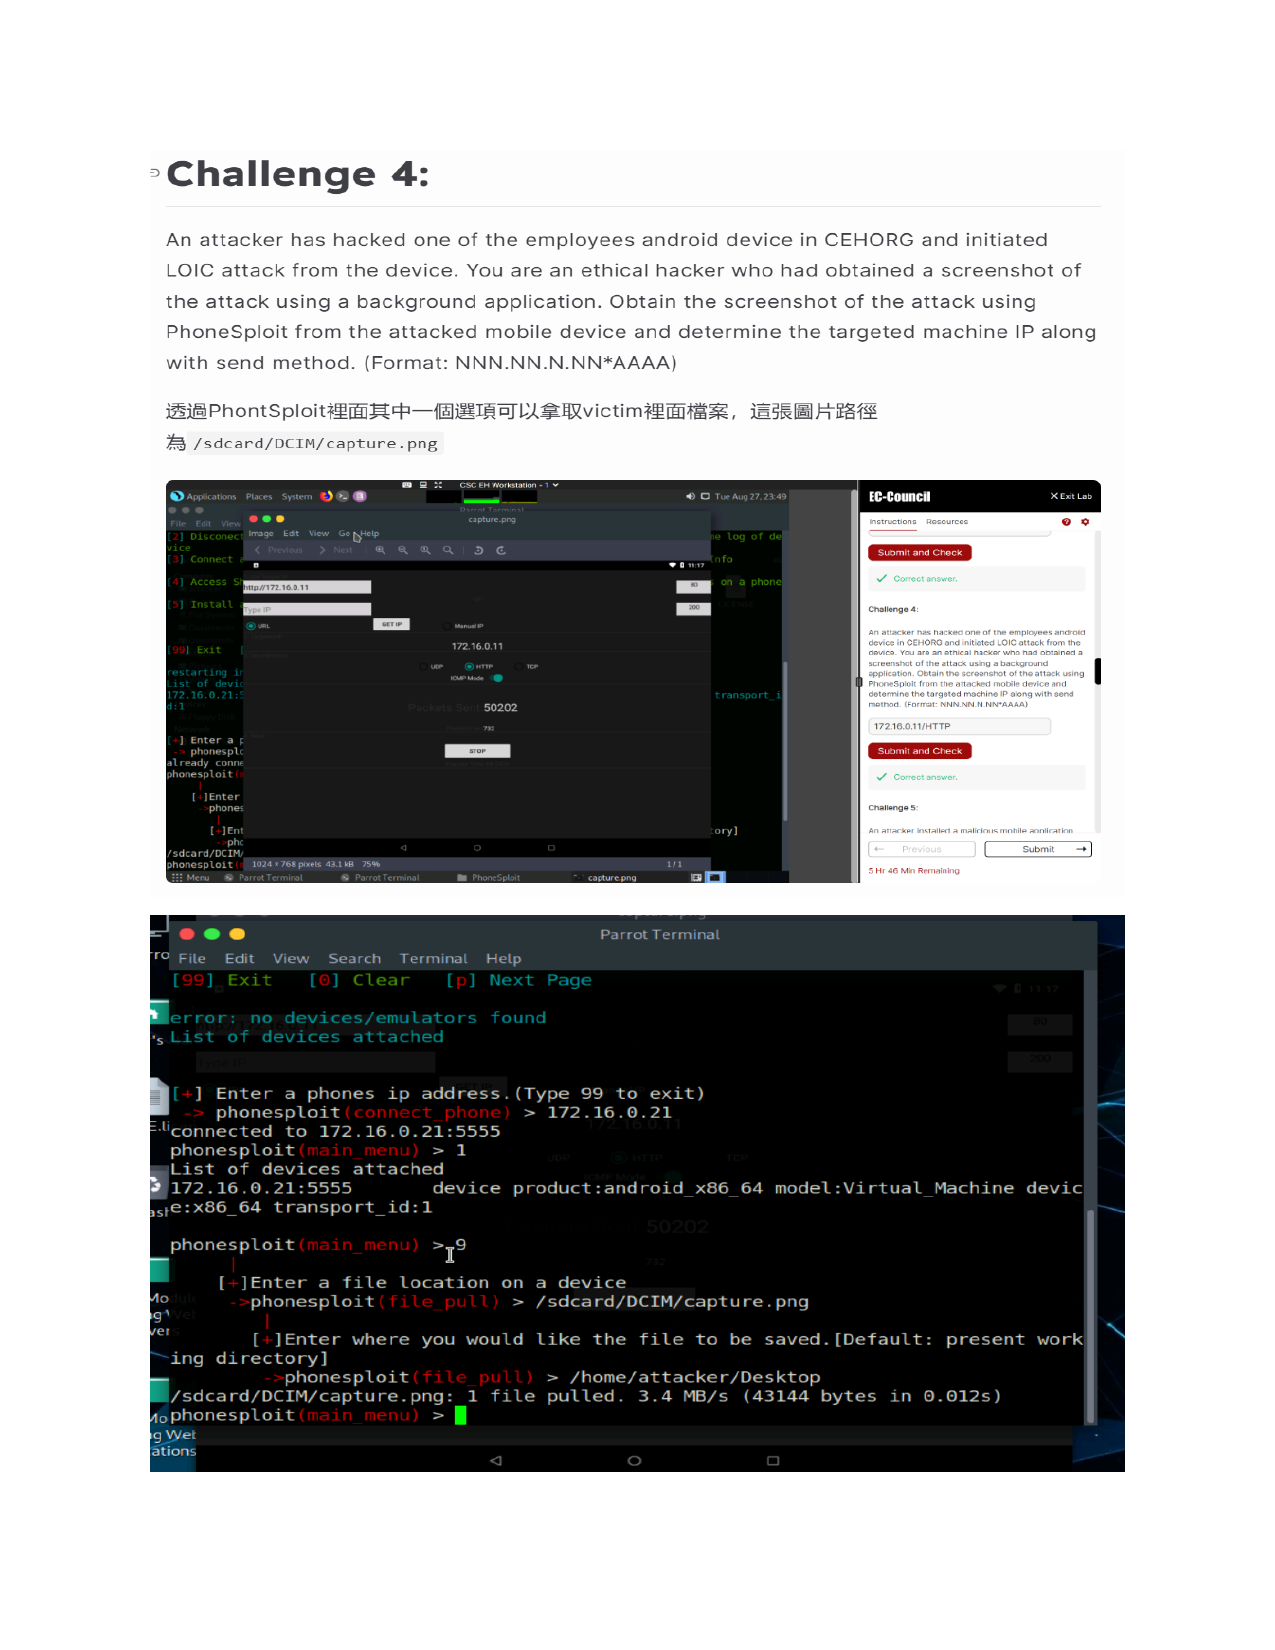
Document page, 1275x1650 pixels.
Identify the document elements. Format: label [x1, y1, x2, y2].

picture [150, 915, 1125, 1472]
picture [150, 150, 1125, 897]
picture [150, 1433, 162, 1447]
